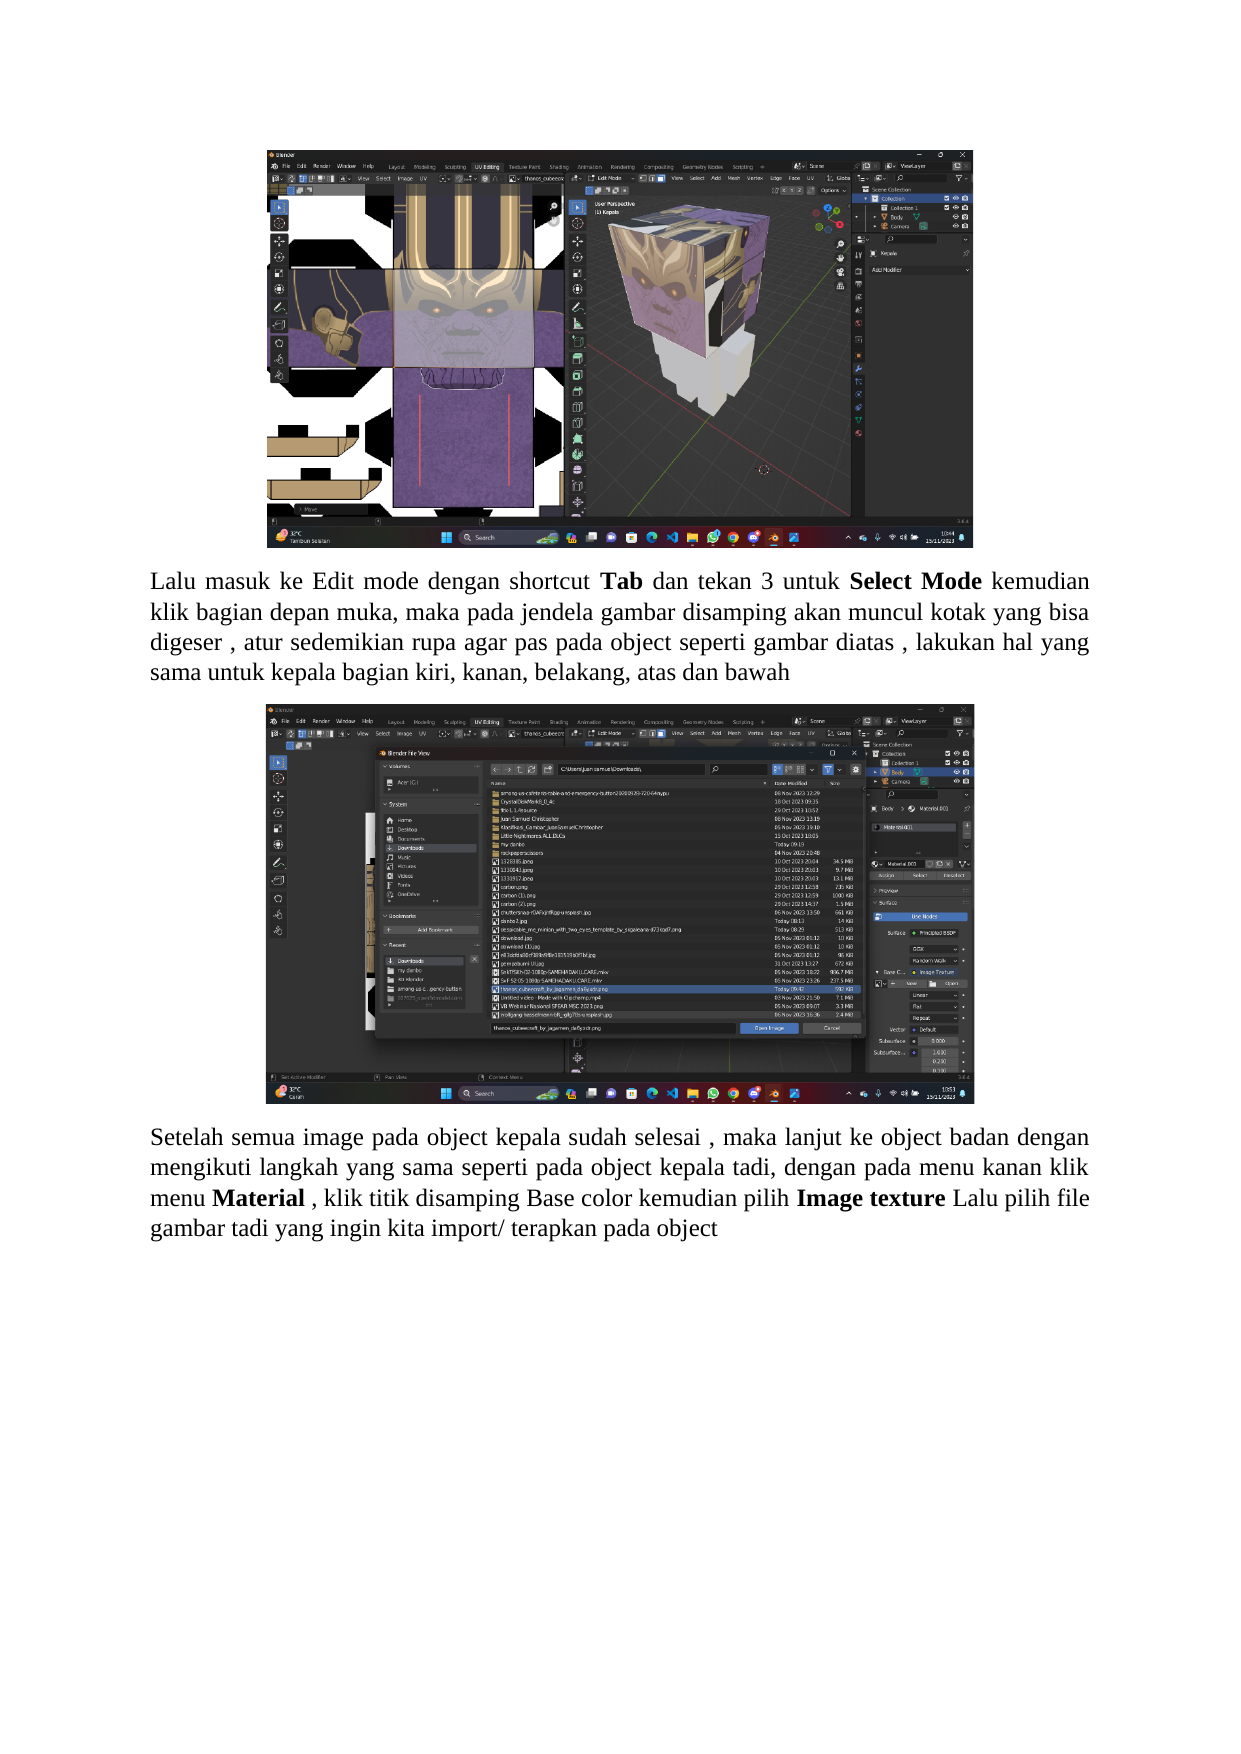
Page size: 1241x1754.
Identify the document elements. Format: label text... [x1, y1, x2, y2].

picture [265, 704, 975, 1104]
text Lalu masuk ke Edit mode dengan shortcut Tab dan tekan 3 untuk Select Mode kemudian klik bagian depan muka, maka pada jendela gambar disamping akan muncul kotak yang bisa digeser , atur sedemikian rupa agar pas pada object seperti gambar diatas , lakukan hal yang sama untuk kepala bagian kiri, kanan, belakang, atas dan bawah [150, 566, 1090, 686]
text Setelah semua image pada object kepala sudah selesai , maka lanjut ke object badan dengan mengikuti langkah yang sama seperti pada object kepala tadi, dengan pada menu kanan klik menu Material , klik titik disamping Base color kemudian pilih Image texture Lalu pilih file gambar tadi yang ingin kita import/ terapkan pada object [150, 1122, 1090, 1242]
picture [267, 150, 974, 548]
